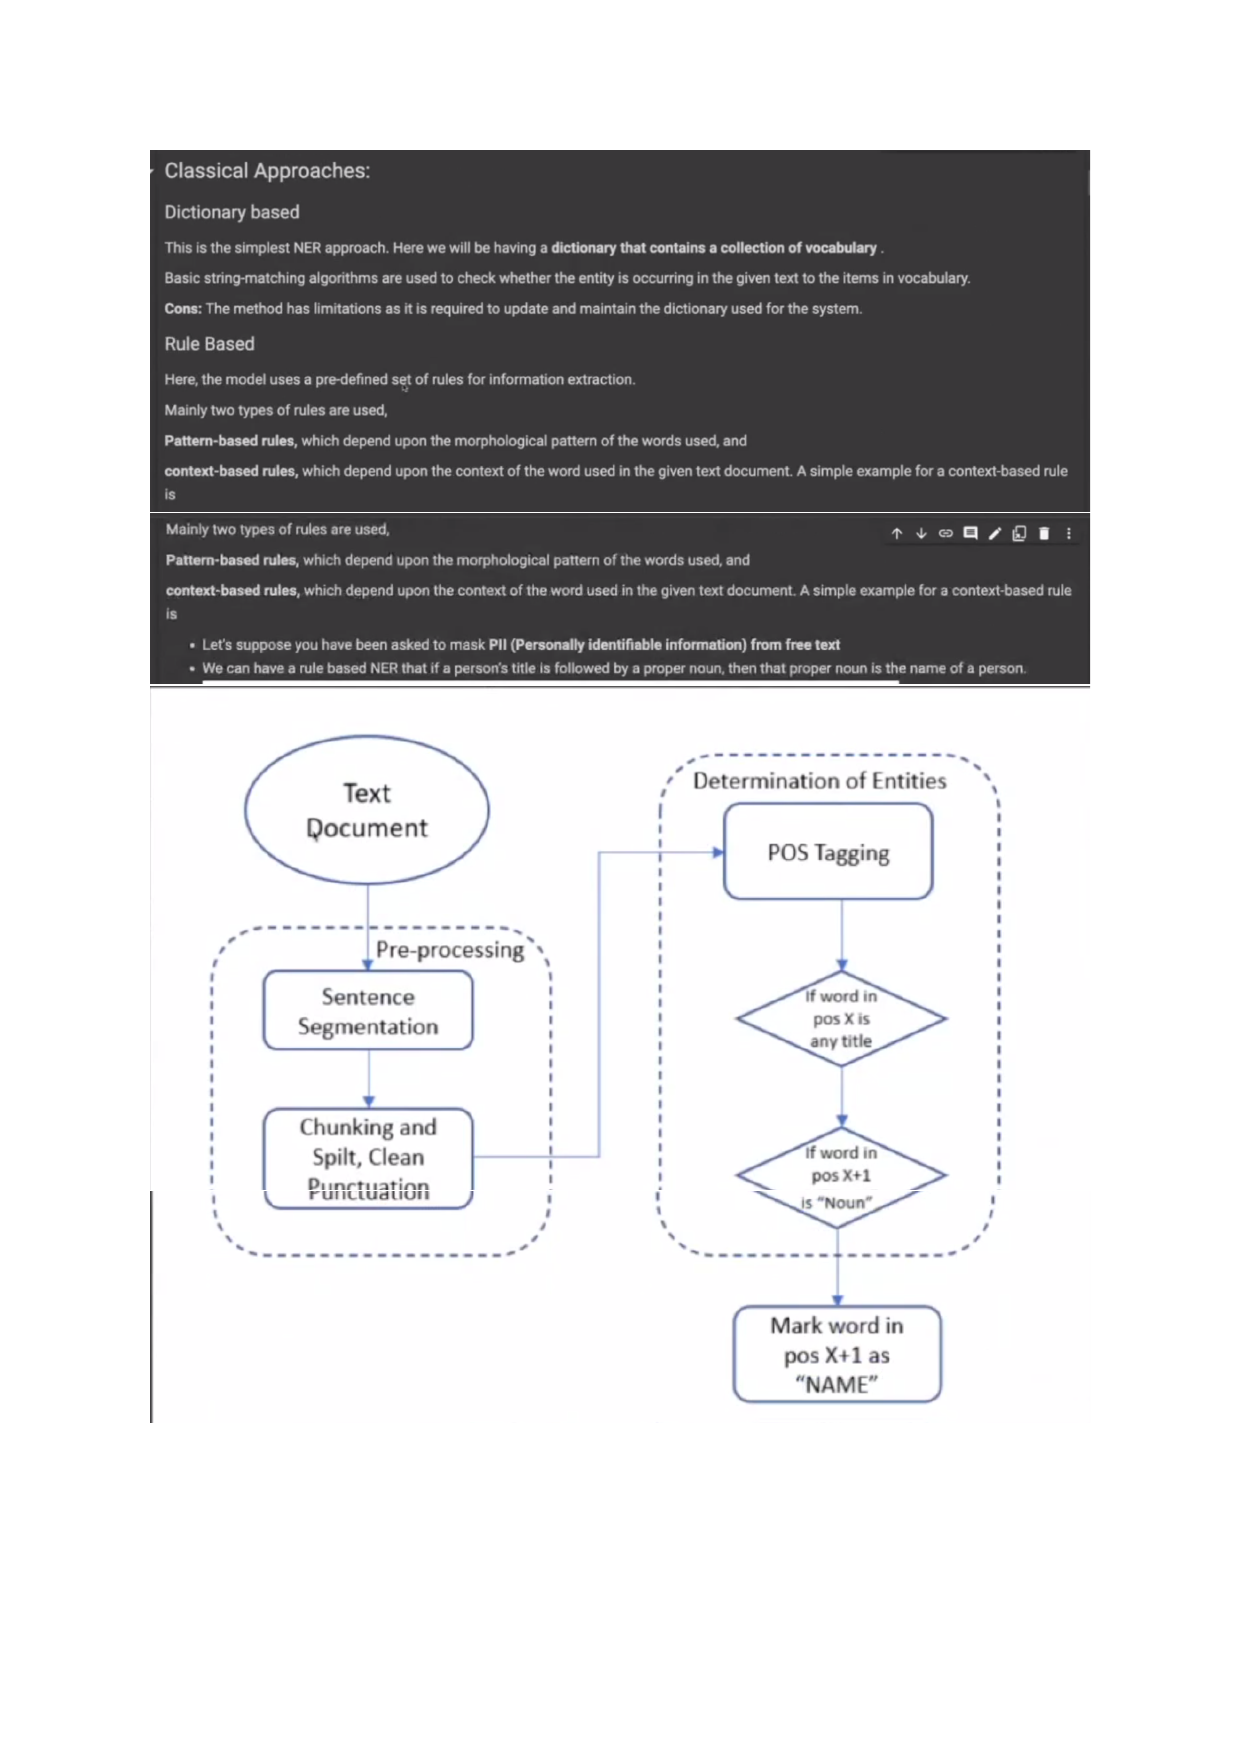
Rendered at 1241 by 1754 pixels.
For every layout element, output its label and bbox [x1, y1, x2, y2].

picture [150, 686, 1091, 1190]
picture [150, 1191, 1091, 1423]
picture [150, 513, 1091, 684]
picture [150, 150, 1091, 512]
